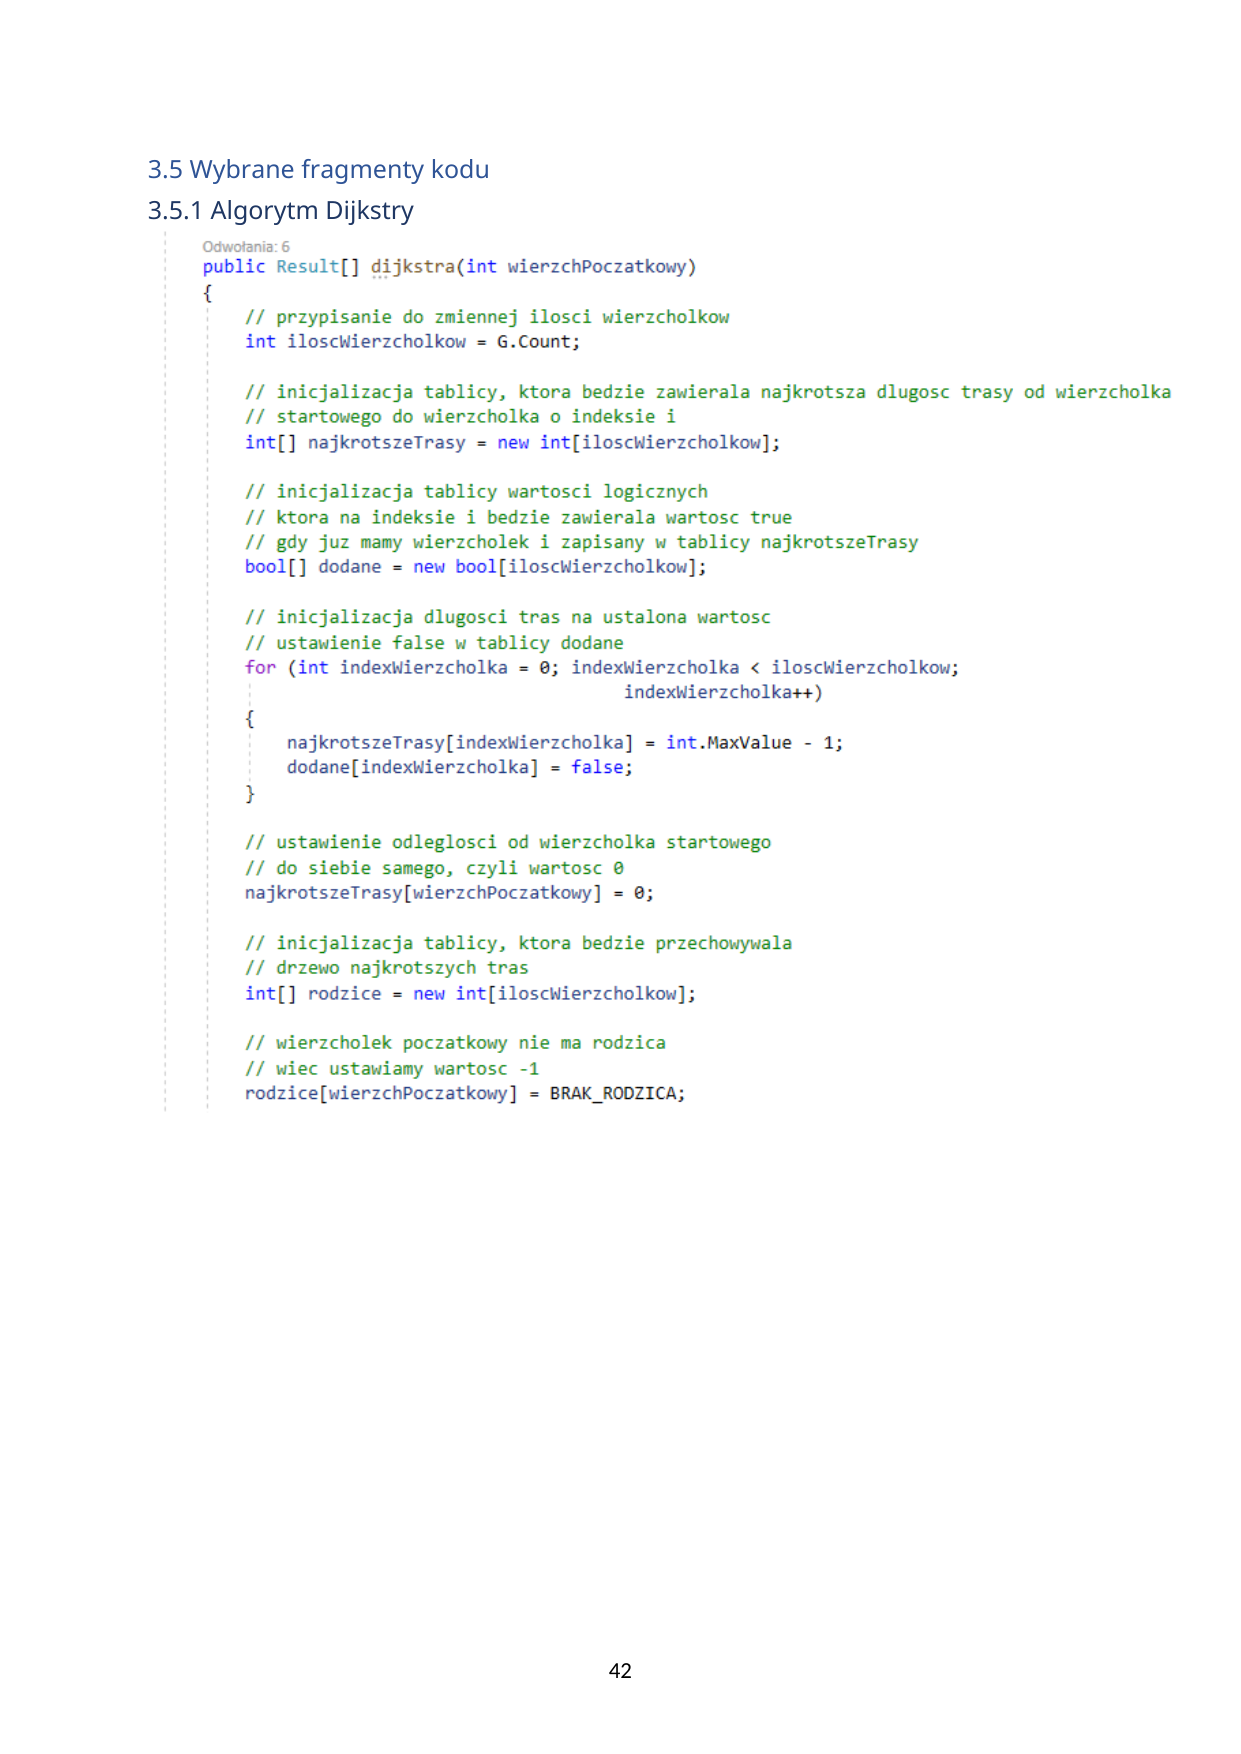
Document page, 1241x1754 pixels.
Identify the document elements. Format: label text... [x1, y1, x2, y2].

subtitle 3.5.1 Algorytm Dijkstry [148, 193, 1093, 227]
picture [147, 229, 1178, 1113]
subtitle 3.5 Wybrane fragmenty kodu [148, 152, 1093, 186]
